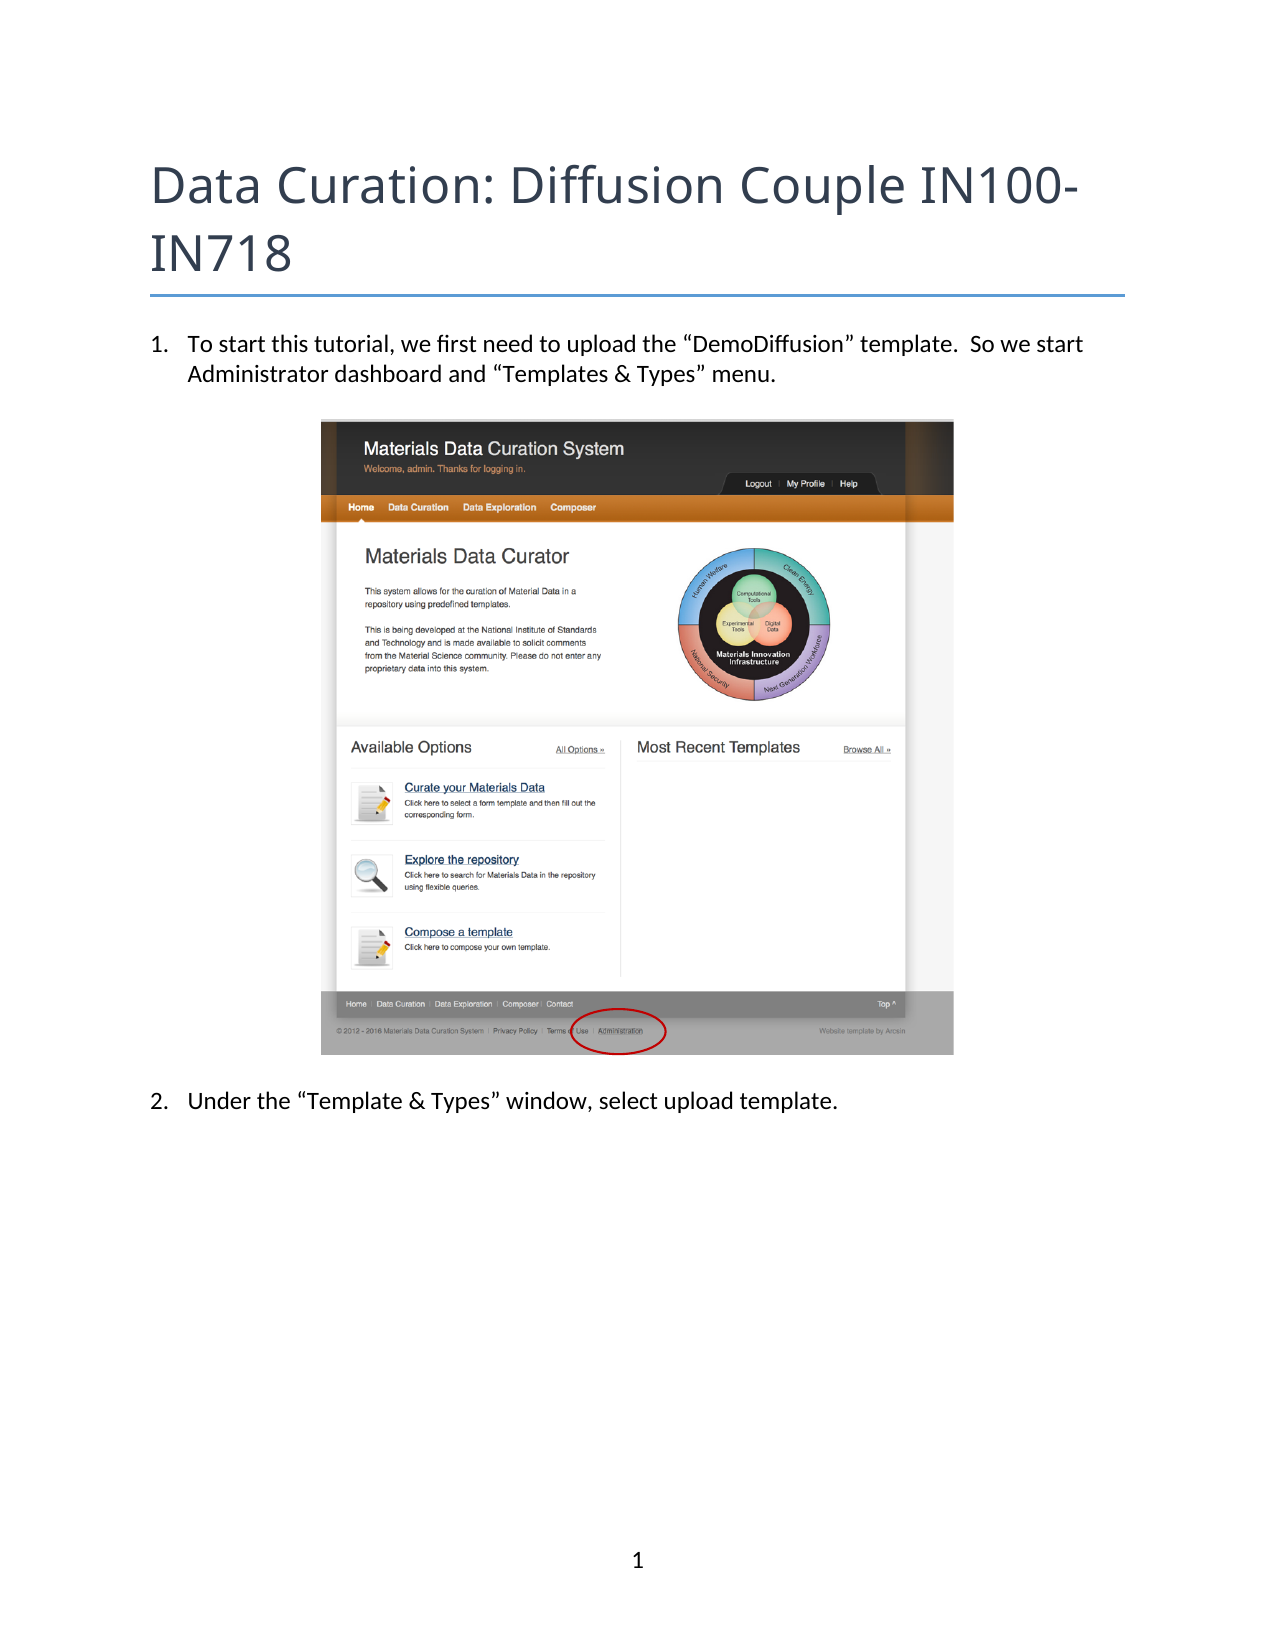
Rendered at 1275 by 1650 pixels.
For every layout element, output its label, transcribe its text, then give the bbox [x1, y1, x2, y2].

list To start this tutorial, we first need to upload the “DemoDiffusion” template. So we start Administrator dashboard and “Templates & Types” menu. [150, 328, 1125, 389]
title Data Curation: Diffusion Couple IN100-IN718 [150, 150, 1125, 294]
picture [321, 419, 954, 1055]
picture [573, 1011, 664, 1053]
list Under the “Template & Types” window, select upload template. [150, 1085, 1125, 1116]
